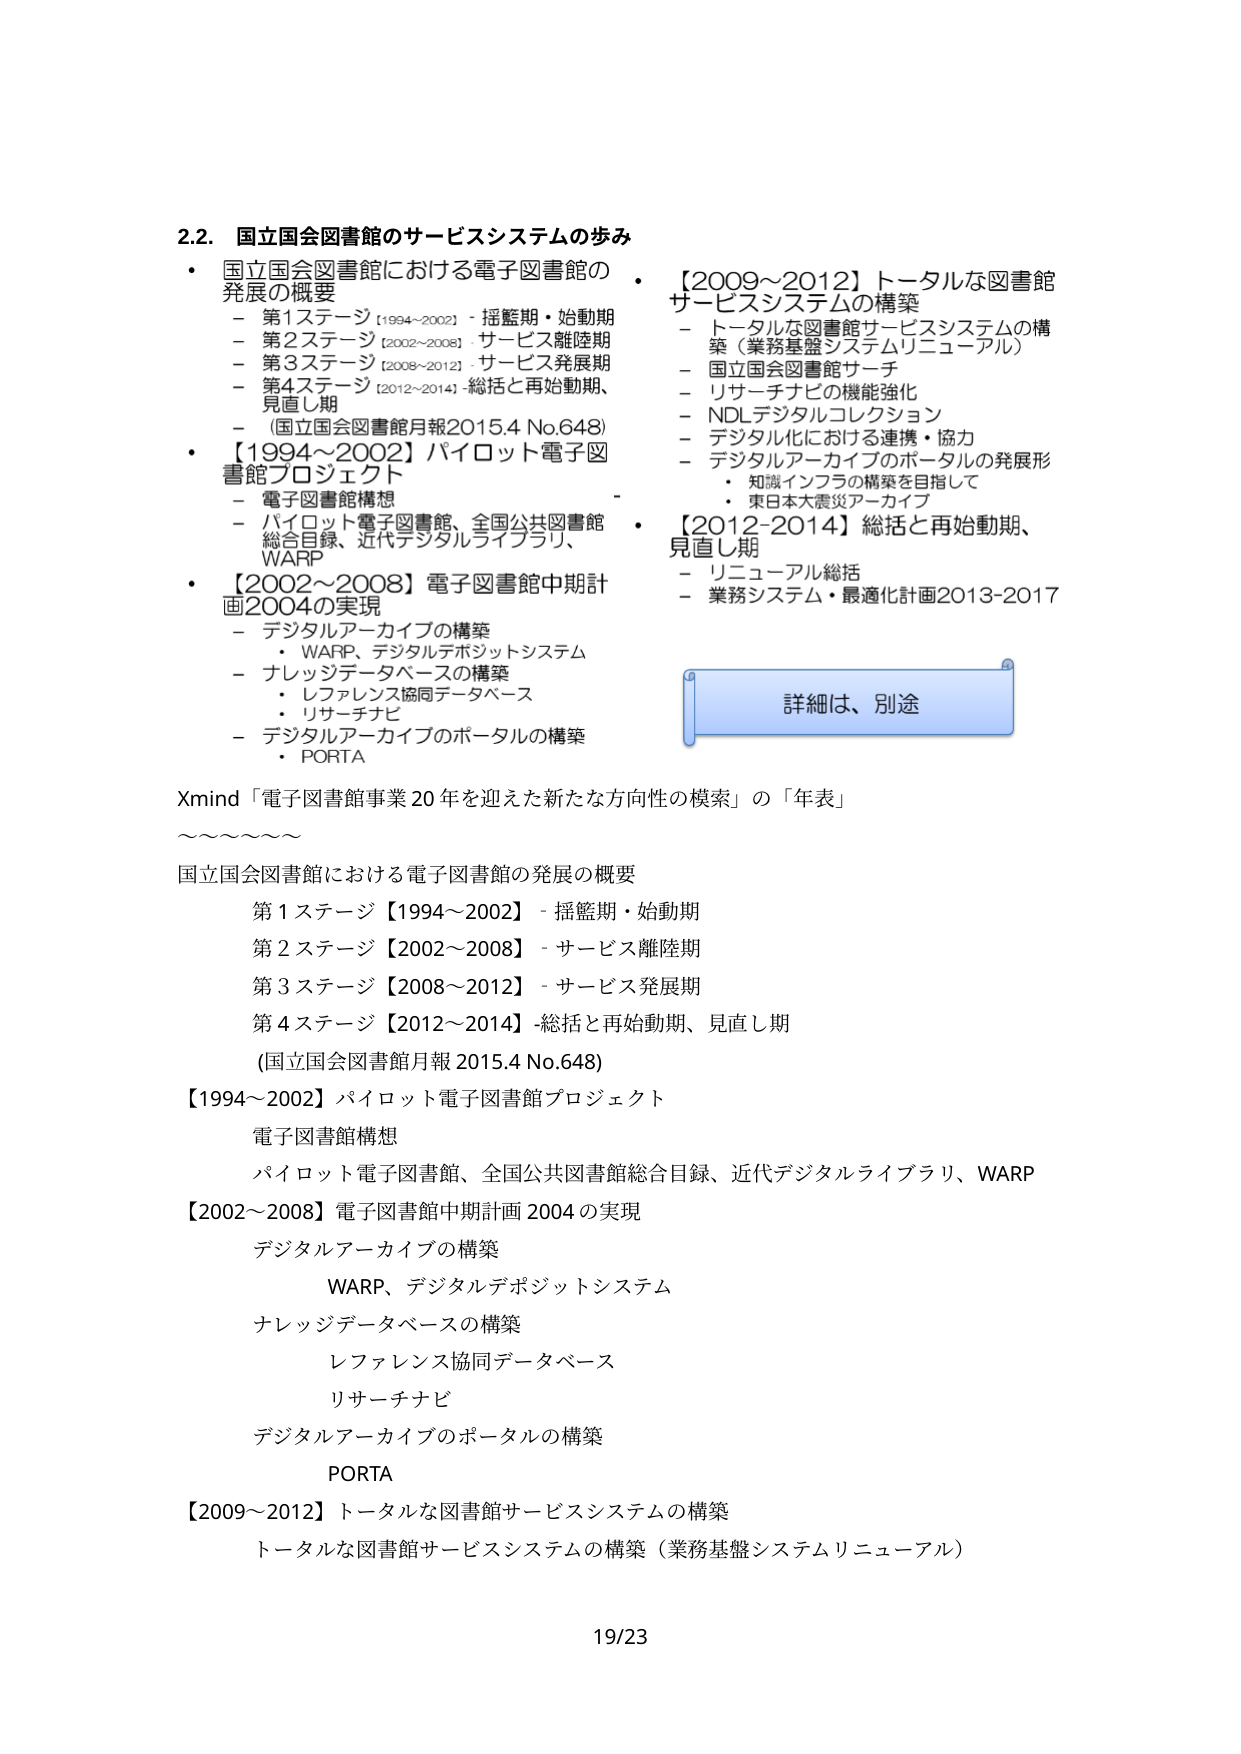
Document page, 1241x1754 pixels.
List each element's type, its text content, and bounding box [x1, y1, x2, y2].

text 第３ステージ【2008～2012】‐サービス発展期 [252, 967, 1063, 1004]
text WARP、デジタルデポジットシステム [327, 1267, 1063, 1304]
text 【2002～2008】電子図書館中期計画2004の実現 [177, 1192, 1063, 1229]
text 電子図書館構想 [252, 1117, 1063, 1154]
text 第２ステージ【2002～2008】‐サービス離陸期 [252, 929, 1063, 967]
text PORTA [327, 1454, 1063, 1492]
text Xmind「電子図書館事業20年を迎えた新たな方向性の模索」の「年表」 [177, 779, 1063, 817]
text 第4ステージ【2012～2014】-総括と再始動期、見直し期 [252, 1004, 1063, 1042]
text パイロット電子図書館、全国公共図書館総合目録、近代デジタルライブラリ、WARP [252, 1154, 1063, 1192]
text ナレッジデータベースの構築 [252, 1304, 1063, 1342]
text ～～～～～～ [177, 817, 1063, 854]
text トータルな図書館サービスシステムの構築（業務基盤システムリニューアル） [252, 1529, 1063, 1567]
text 【2009～2012】トータルな図書館サービスシステムの構築 [177, 1492, 1063, 1529]
picture [177, 254, 1063, 770]
text リサーチナビ [327, 1379, 1063, 1417]
text デジタルアーカイブのポータルの構築 [252, 1417, 1063, 1454]
text 国立国会図書館における電子図書館の発展の概要 [177, 854, 1063, 892]
text デジタルアーカイブの構築 [252, 1229, 1063, 1267]
text 【1994～2002】パイロット電子図書館プロジェクト [177, 1079, 1063, 1117]
text レファレンス協同データベース [327, 1342, 1063, 1379]
text (国立国会図書館月報2015.4 No.648) [252, 1042, 1063, 1079]
subtitle 国立国会図書館のサービスシステムの歩み [177, 217, 1063, 254]
text 第1ステージ【1994～2002】‐揺籃期・始動期 [252, 892, 1063, 929]
